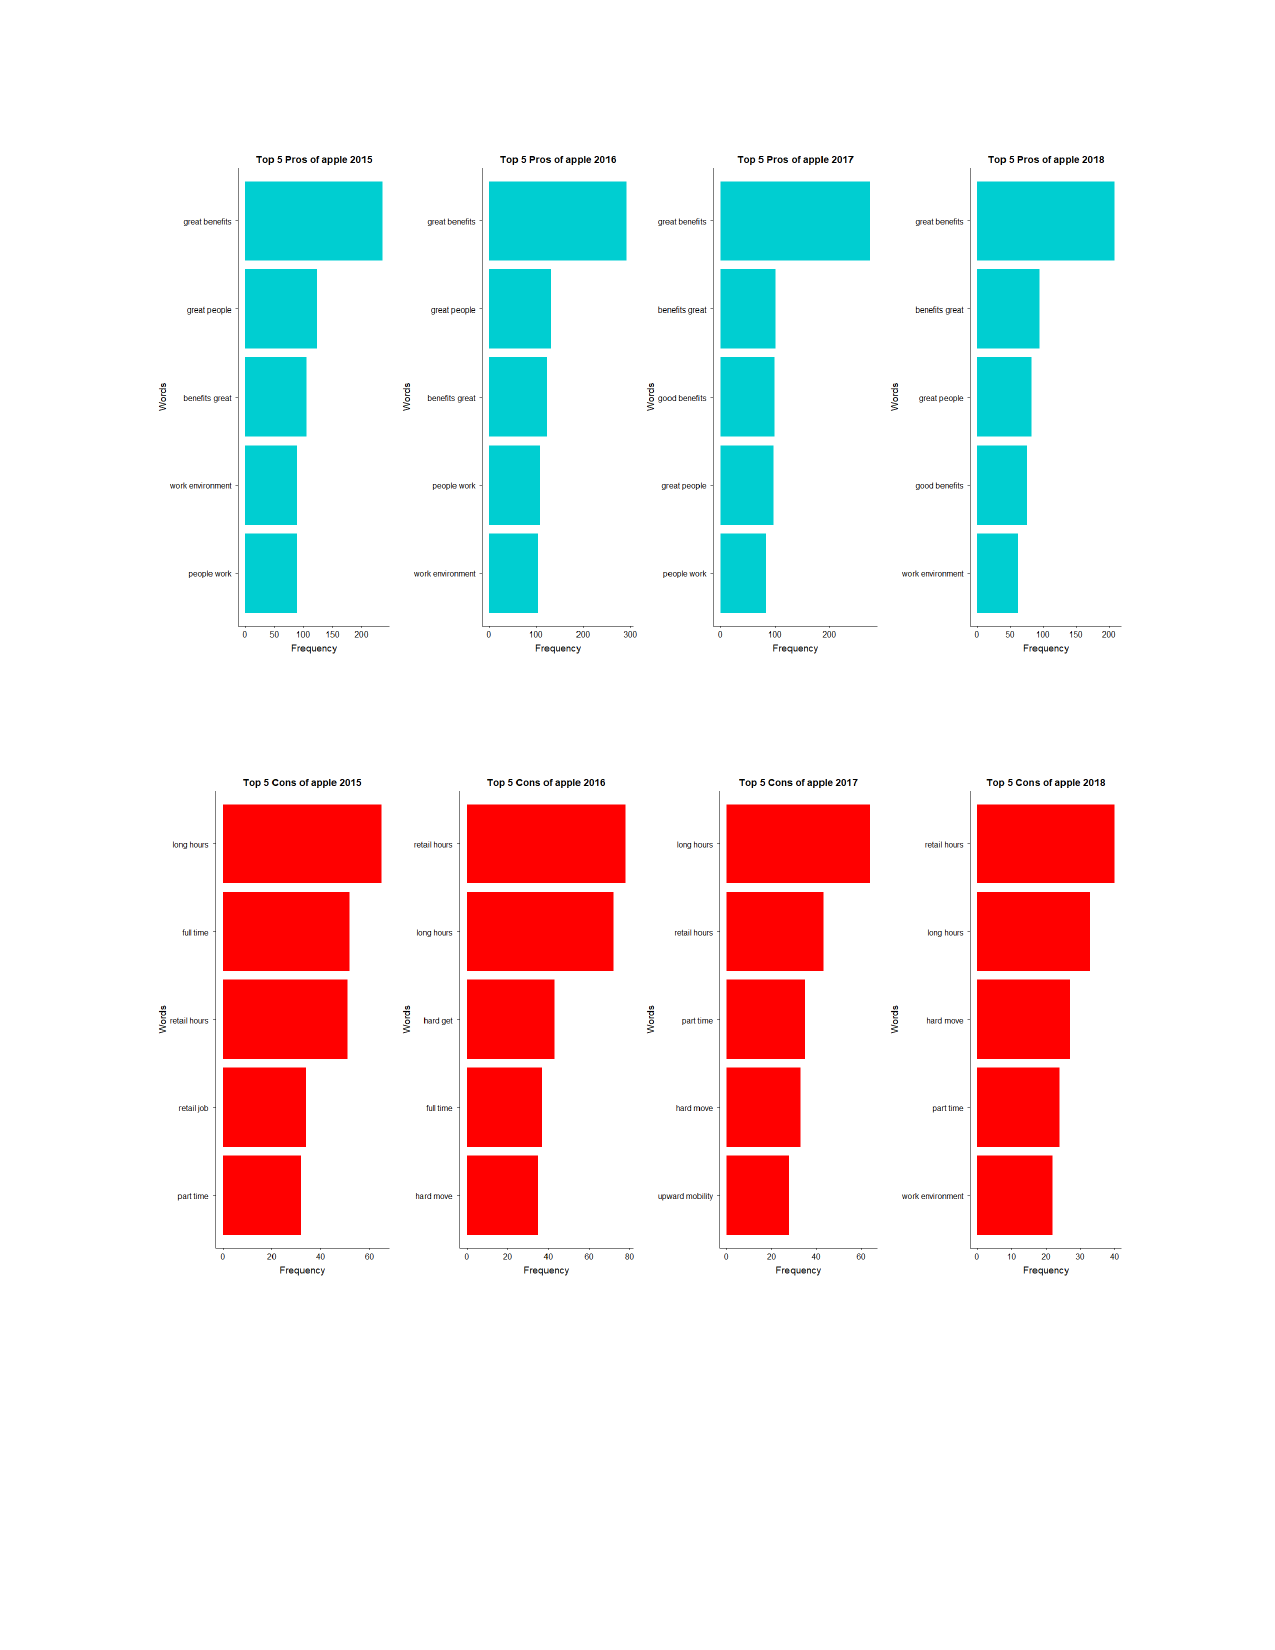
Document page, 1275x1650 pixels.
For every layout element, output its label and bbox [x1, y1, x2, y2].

picture [150, 150, 1125, 659]
picture [150, 772, 1125, 1281]
